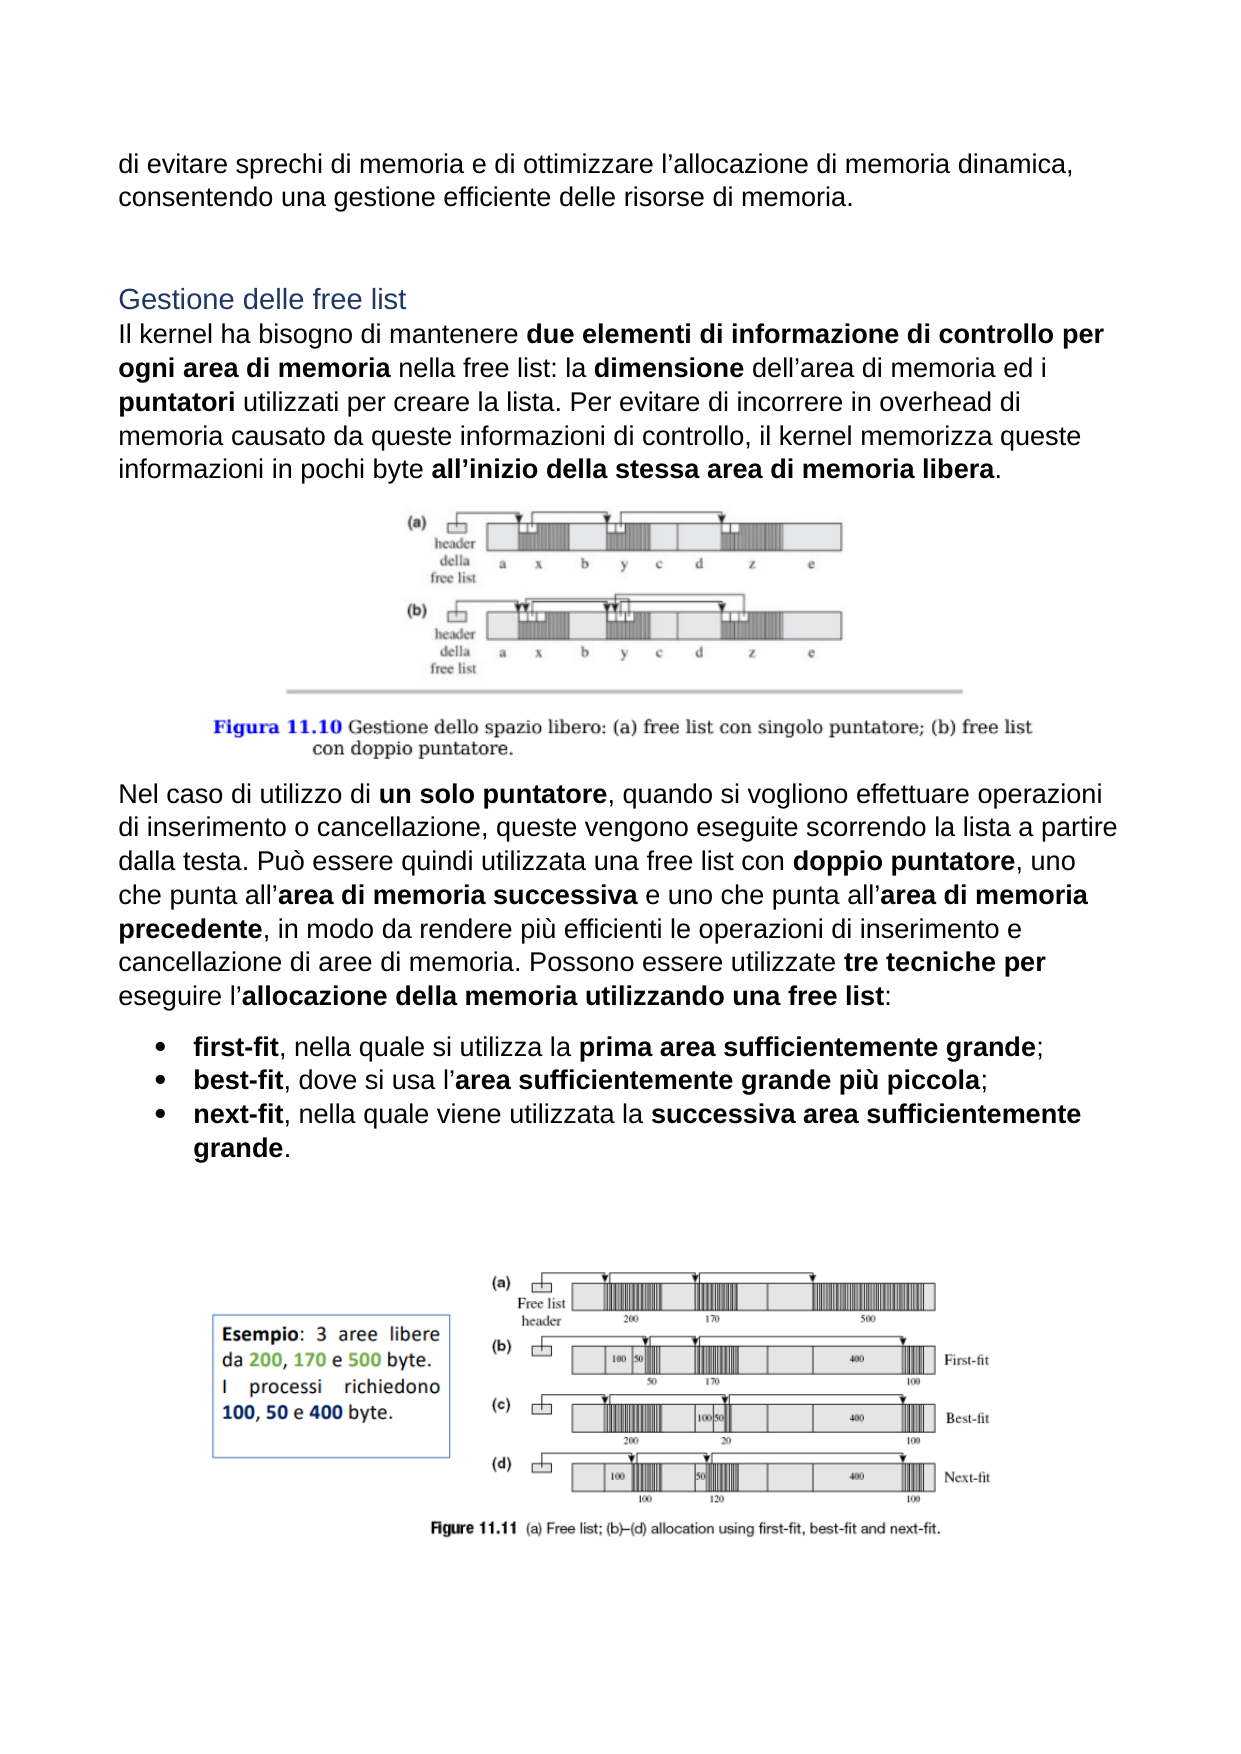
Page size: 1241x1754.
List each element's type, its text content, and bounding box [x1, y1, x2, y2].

subtitle Gestione delle free list [118, 282, 1122, 316]
list next-fit, nella quale viene utilizzata la successiva area sufficientemente grande. [156, 1098, 1122, 1163]
text Il kernel ha bisogno di mantenere due elementi di informazione di controllo per ogni area di memoria nella free list: la dimensione dell’area di memoria ed i puntatori utilizzati per creare la lista. Per evitare di incorrere in overhead di memoria causato da queste informazioni di controllo, il kernel memorizza queste informazioni in pochi byte all’inizio della stessa area di memoria libera. [118, 318, 1122, 484]
list first-fit, nella quale si utilizza la prima area sufficientemente grande; [156, 1031, 1122, 1062]
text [118, 148, 1122, 213]
list best-fit, dove si usa l’area sufficientemente grande più piccola; [156, 1064, 1122, 1096]
picture [204, 503, 1036, 759]
text Nel caso di utilizzo di un solo puntatore, quando si vogliono effettuare operazioni di inserimento o cancellazione, queste vengono eseguite scorrendo la lista a partire dalla testa. Può essere quindi utilizzata una free list con doppio puntatore, uno che punta all’area di memoria successiva e uno che punta all’area di memoria precedente, in modo da rendere più efficienti le operazioni di inserimento e cancellazione di aree di memoria. Possono essere utilizzate tre tecniche per eseguire l’allocazione della memoria utilizzando una free list: [118, 778, 1122, 1011]
picture [194, 1256, 998, 1542]
